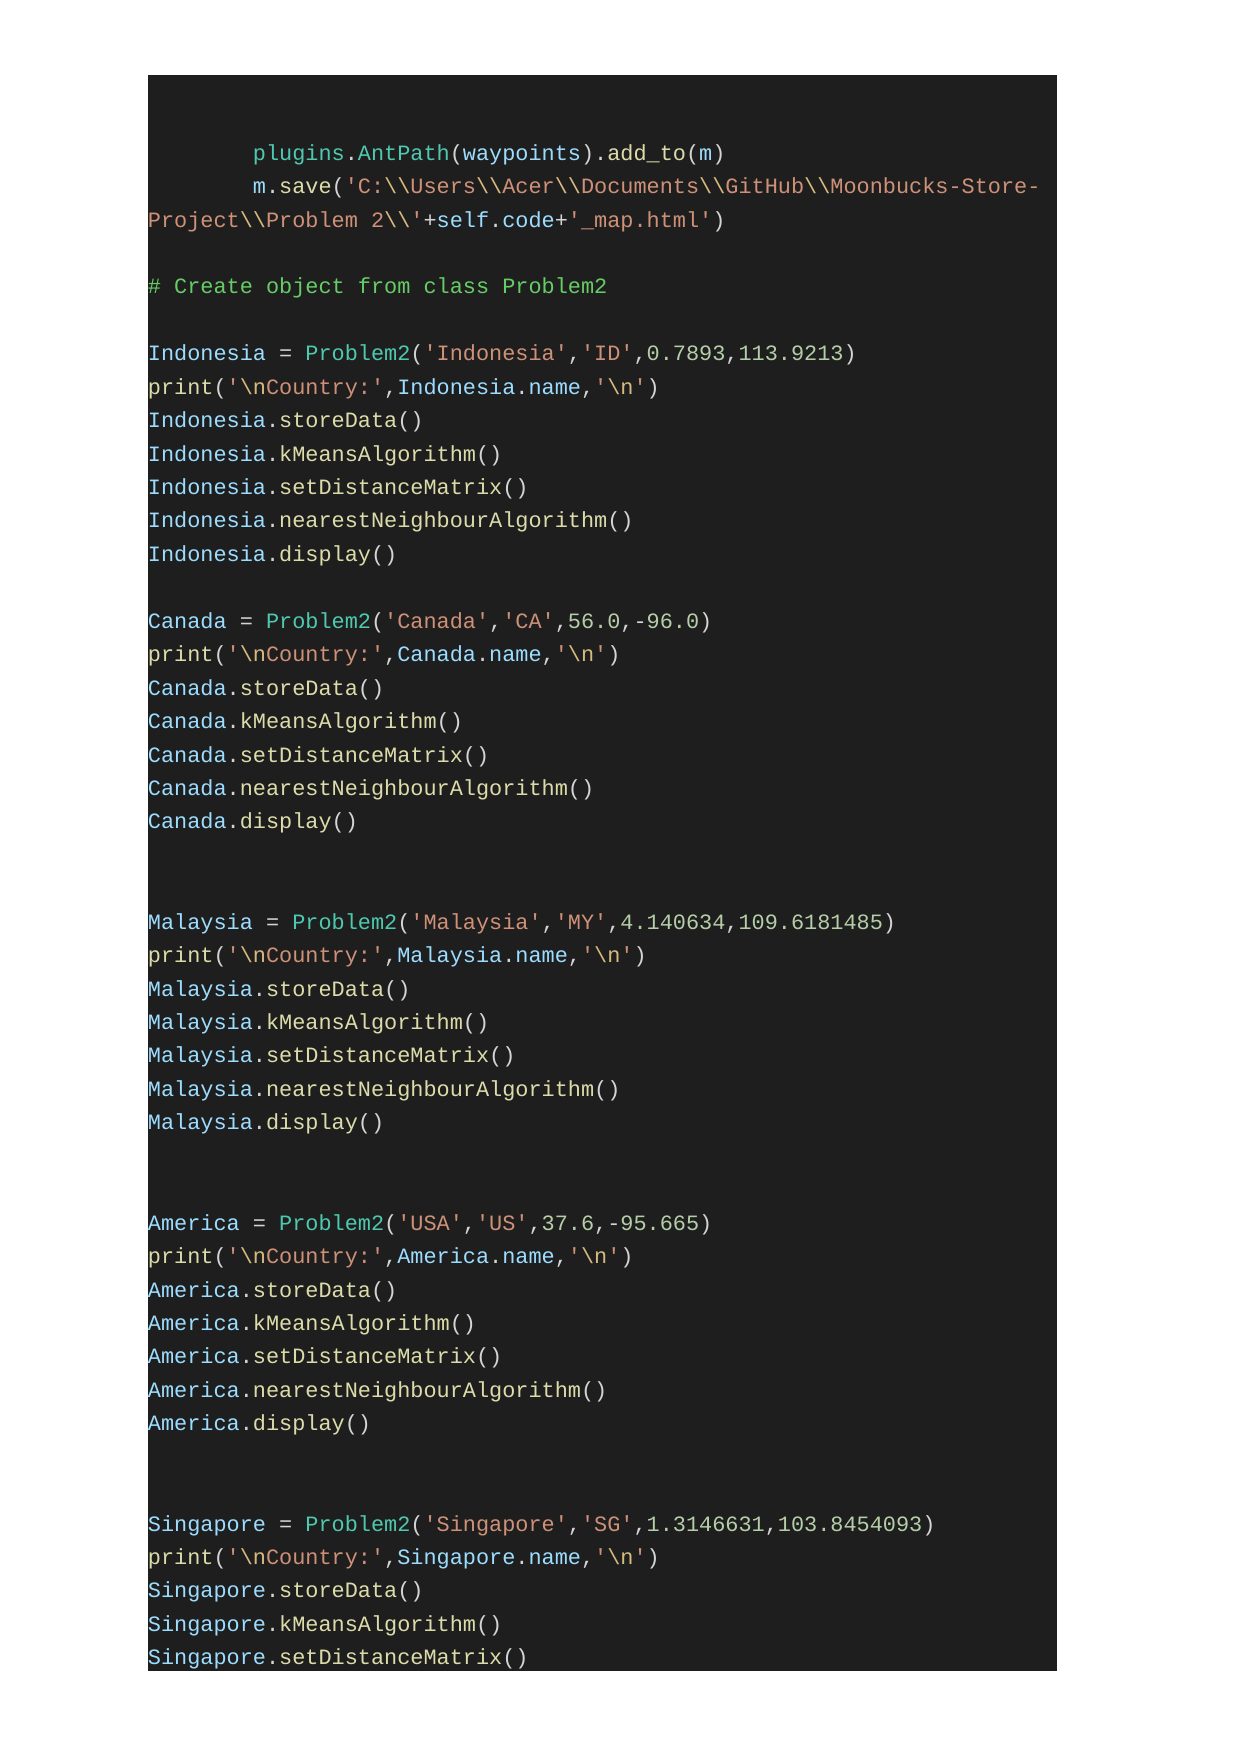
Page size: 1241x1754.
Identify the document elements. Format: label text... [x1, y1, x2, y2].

text Indonesia.storeData() [148, 409, 1057, 434]
text print('\nCountry:',Indonesia.name,'\n') [148, 376, 1057, 401]
text Canada.setDistanceMatrix() [148, 744, 1057, 768]
text Canada.display() [148, 811, 1057, 835]
text America.setDistanceMatrix() [148, 1346, 1057, 1370]
text Canada.kMeansAlgorithm() [148, 710, 1057, 735]
text Malaysia = Problem2('Malaysia','MY',4.140634,109.6181485) [148, 911, 1057, 936]
text America = Problem2('USA','US',37.6,-95.665) [148, 1212, 1057, 1237]
text Singapore.storeData() [148, 1580, 1057, 1604]
text Malaysia.display() [148, 1112, 1057, 1136]
text print('\nCountry:',Canada.name,'\n') [148, 643, 1057, 668]
text Malaysia.nearestNeighbourAlgorithm() [148, 1078, 1057, 1103]
text print('\nCountry:',Malaysia.name,'\n') [148, 944, 1057, 969]
text Indonesia.display() [148, 543, 1057, 568]
text print('\nCountry:',Singapore.name,'\n') [148, 1546, 1057, 1571]
text Canada.nearestNeighbourAlgorithm() [148, 777, 1057, 802]
text Malaysia.kMeansAlgorithm() [148, 1011, 1057, 1036]
text Indonesia.setDistanceMatrix() [148, 476, 1057, 501]
text print('\nCountry:',America.name,'\n') [148, 1245, 1057, 1270]
text Canada.storeData() [148, 677, 1057, 702]
text Canada = Problem2('Canada','CA',56.0,-96.0) [148, 610, 1057, 635]
text Singapore = Problem2('Singapore','SG',1.3146631,103.8454093) [148, 1513, 1057, 1538]
text America.kMeansAlgorithm() [148, 1312, 1057, 1337]
text America.nearestNeighbourAlgorithm() [148, 1379, 1057, 1404]
text America.storeData() [148, 1279, 1057, 1303]
text Indonesia = Problem2('Indonesia','ID',0.7893,113.9213) [148, 342, 1057, 367]
text m.save('C:\\Users\\Acer\\Documents\\GitHub\\Moonbucks-Store-Project\\Problem 2\\'+self.code+'_map.html') [148, 175, 1057, 233]
text plugins.AntPath(waypoints).add_to(m) [148, 142, 1057, 167]
text Malaysia.storeData() [148, 978, 1057, 1003]
text Malaysia.setDistanceMatrix() [148, 1045, 1057, 1069]
text # Create object from class Problem2 [148, 276, 1057, 300]
text Singapore.setDistanceMatrix() [148, 1647, 1057, 1671]
text Singapore.kMeansAlgorithm() [148, 1613, 1057, 1638]
text Indonesia.nearestNeighbourAlgorithm() [148, 510, 1057, 534]
text Indonesia.kMeansAlgorithm() [148, 443, 1057, 468]
text America.display() [148, 1412, 1057, 1437]
